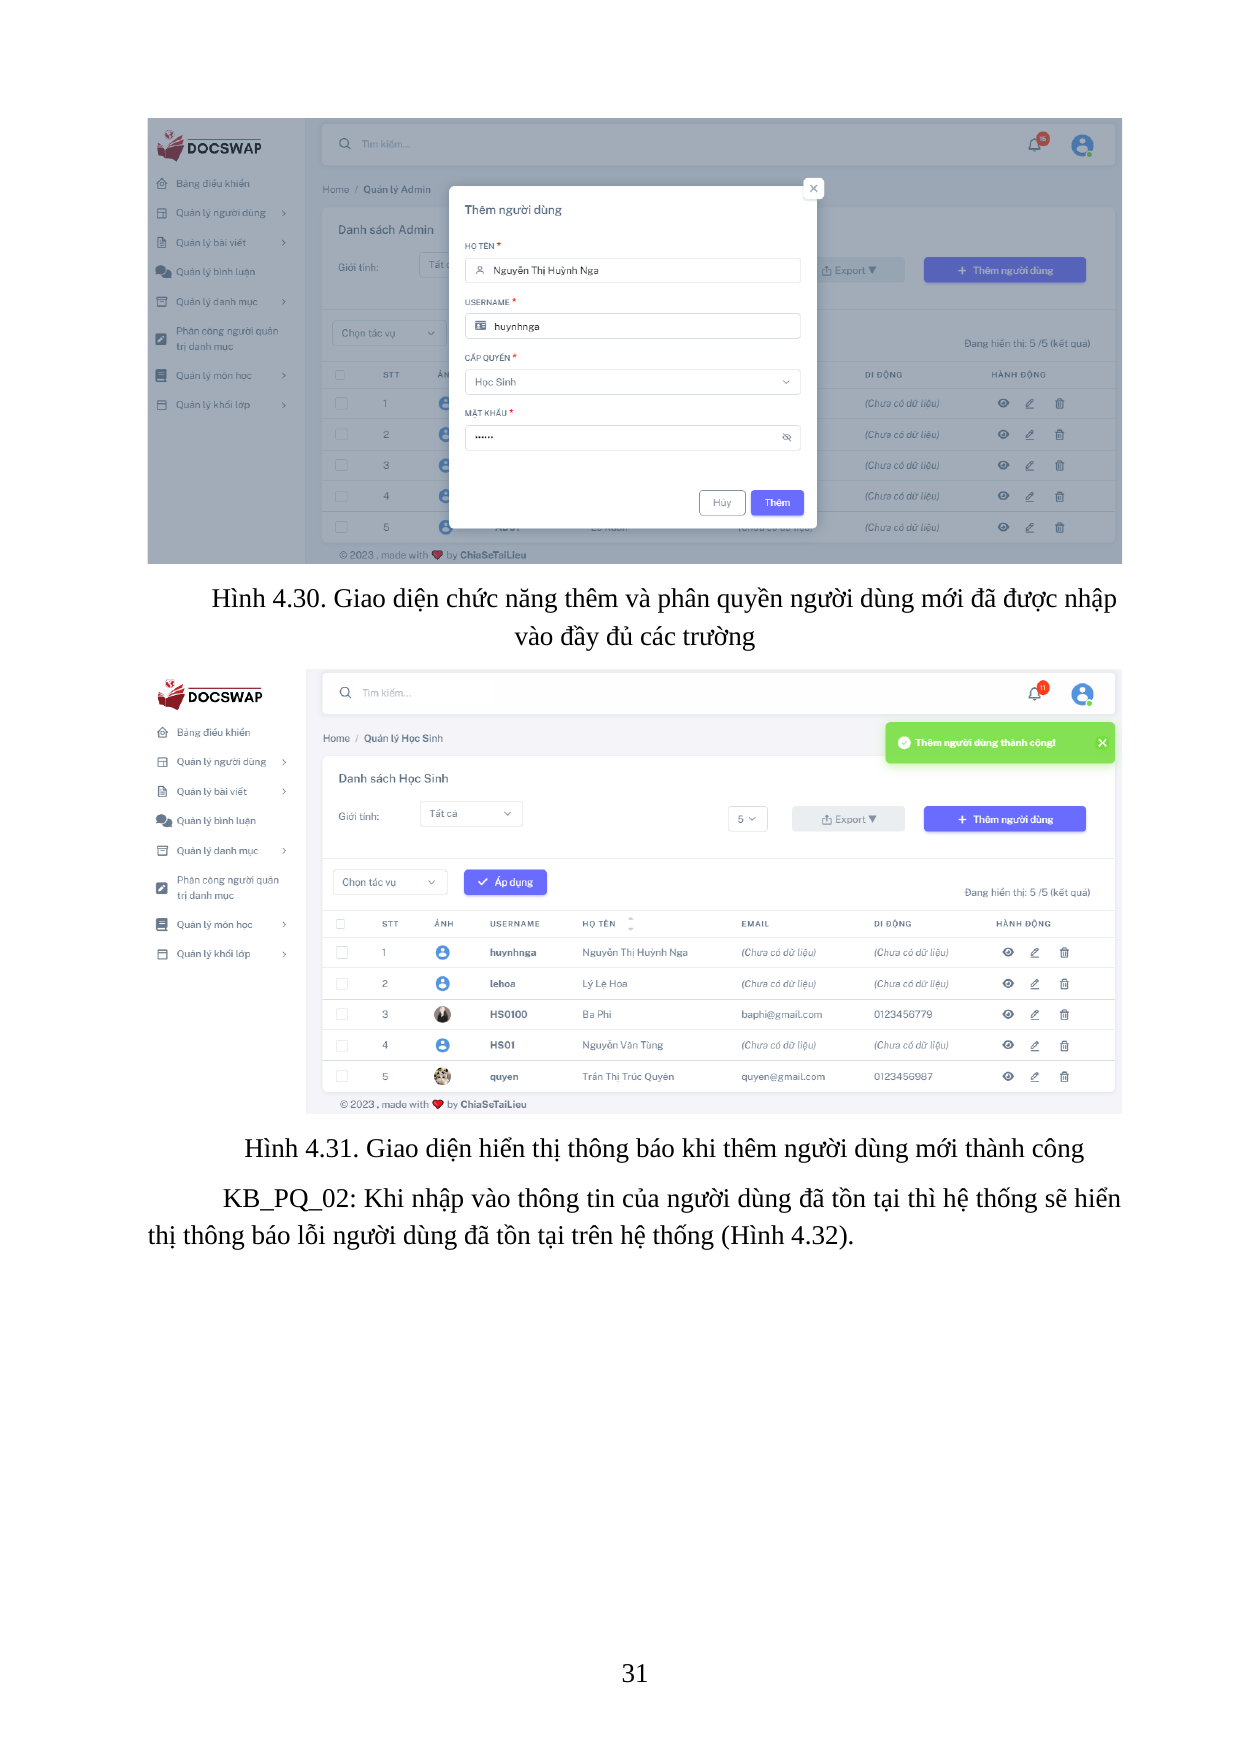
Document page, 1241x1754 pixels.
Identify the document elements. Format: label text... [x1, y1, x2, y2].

picture [147, 669, 1123, 1114]
picture [147, 118, 1123, 564]
